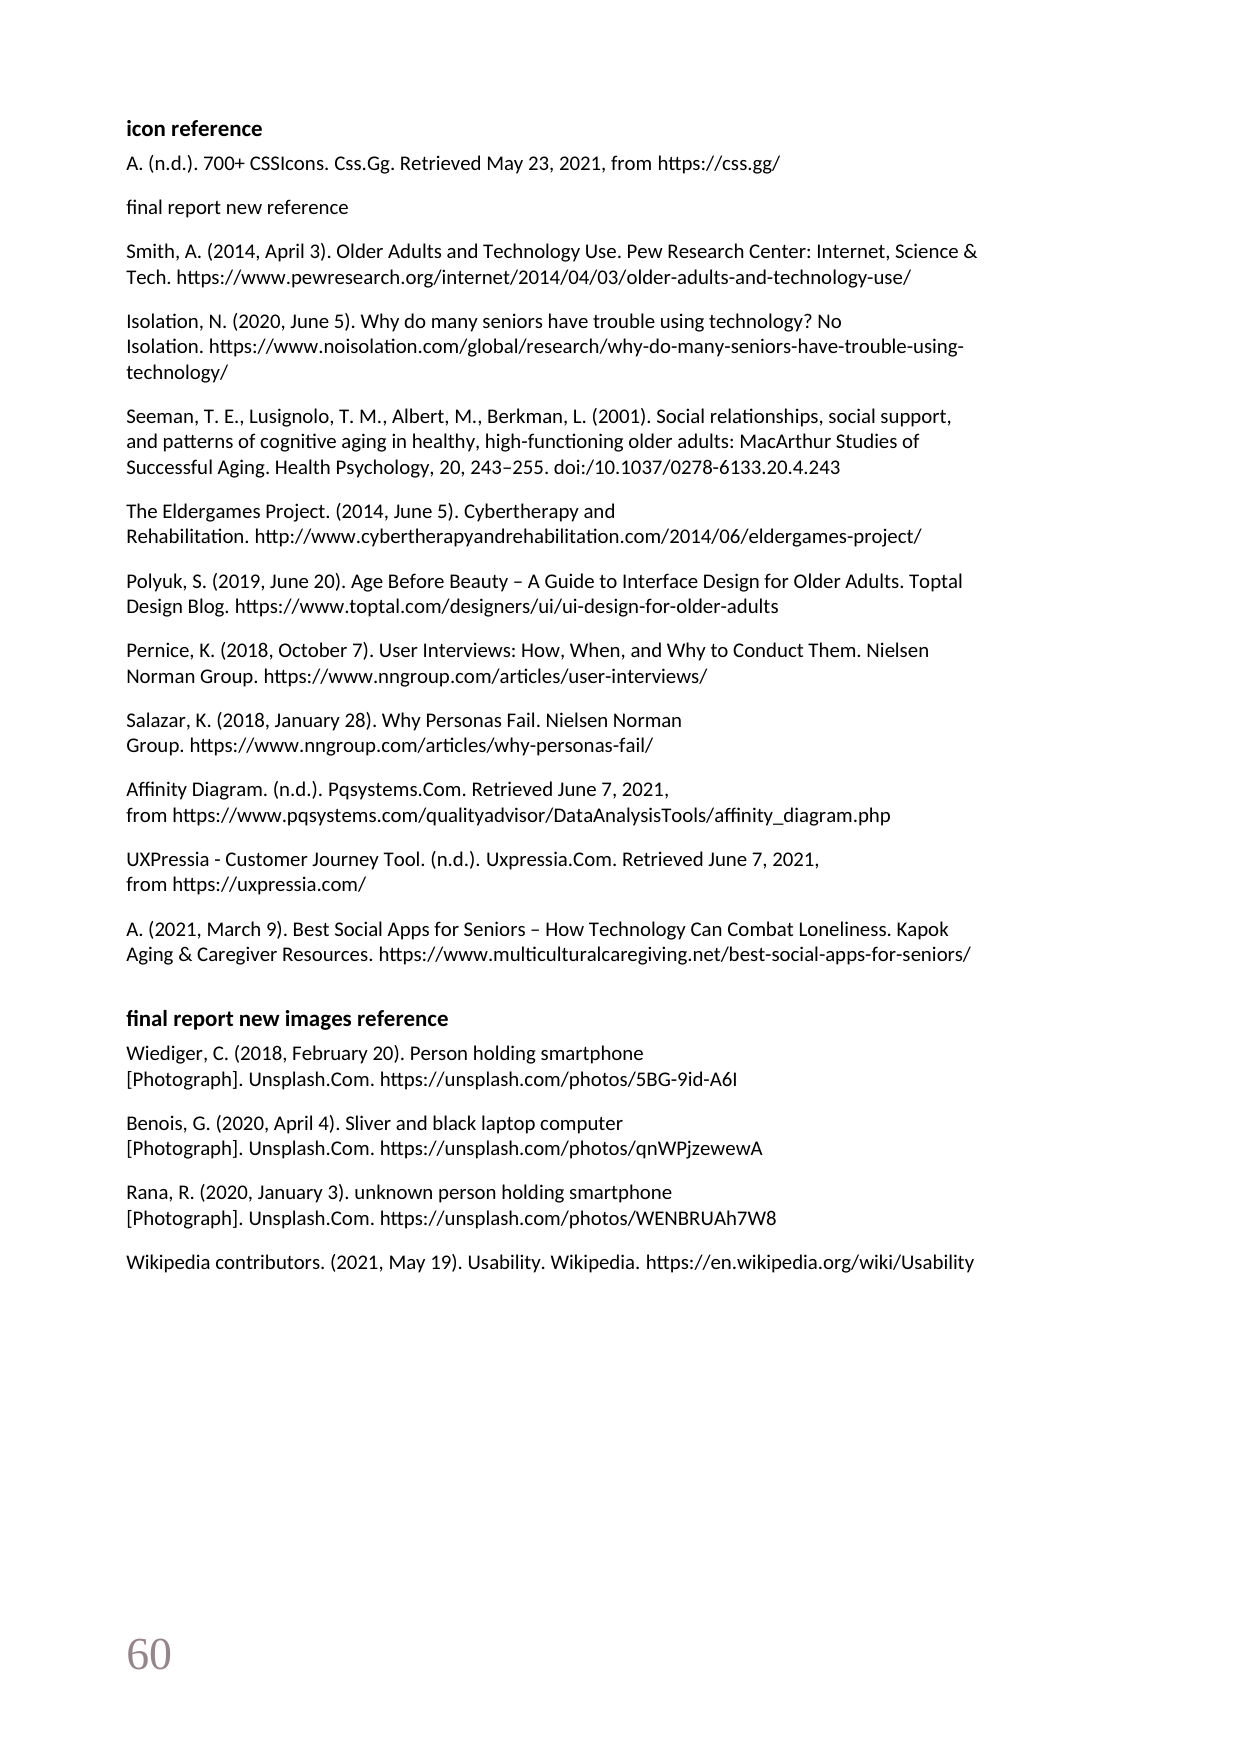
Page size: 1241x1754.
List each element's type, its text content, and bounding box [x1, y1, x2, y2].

text final report new images reference [126, 1004, 985, 1032]
text Pernice, K. (2018, October 7). User Interviews: How, When, and Why to Conduct Them. Nielsen Norman Group. https://www.nngroup.com/articles/user-interviews/ [126, 637, 985, 688]
text Affinity Diagram. (n.d.). Pqsystems.Com. Retrieved June 7, 2021, from https://www.pqsystems.com/qualityadvisor/DataAnalysisTools/affinity_diagram.php [126, 777, 985, 827]
text UXPressia - Customer Journey Tool. (n.d.). Uxpressia.Com. Retrieved June 7, 2021, from https://uxpressia.com/ [126, 846, 985, 897]
text Seeman, T. E., Lusignolo, T. M., Albert, M., Berkman, L. (2001). Social relationships, social support, and patterns of cognitive aging in healthy, high-functioning older adults: MacArthur Studies of Successful Aging. Health Psychology, 20, 243–255. doi:/10.1037/0278-6133.20.4.243 [126, 403, 985, 479]
text A. (n.d.). 700+ CSSIcons. Css.Gg. Retrieved May 23, 2021, from https://css.gg/ [126, 150, 985, 176]
text final report new reference [126, 194, 985, 220]
text Benois, G. (2020, April 4). Sliver and black laptop computer [Photograph]. Unsplash.Com. https://unsplash.com/photos/qnWPjzewewA [126, 1110, 985, 1161]
text Isolation, N. (2020, June 5). Why do many seniors have trouble using technology? No Isolation. https://www.noisolation.com/global/research/why-do-many-seniors-have-trouble-using-technology/ [126, 308, 985, 384]
text Wikipedia contributors. (2021, May 19). Usability. Wikipedia. https://en.wikipedia.org/wiki/Usability [126, 1249, 985, 1274]
text A. (2021, March 9). Best Social Apps for Seniors – How Technology Can Combat Loneliness. Kapok Aging & Caregiver Resources. https://www.multiculturalcaregiving.net/best-social-apps-for-seniors/ [126, 916, 985, 967]
text Salazar, K. (2018, January 28). Why Personas Fail. Nielsen Norman Group. https://www.nngroup.com/articles/why-personas-fail/ [126, 707, 985, 758]
text Wiediger, C. (2018, February 20). Person holding smartphone [Photograph]. Unsplash.Com. https://unsplash.com/photos/5BG-9id-A6I [126, 1040, 985, 1091]
text Smith, A. (2014, April 3). Older Adults and Technology Use. Pew Research Center: Internet, Science & Tech. https://www.pewresearch.org/internet/2014/04/03/older-adults-and-technology-use/ [126, 239, 985, 289]
text icon reference [126, 114, 985, 142]
text Rana, R. (2020, January 3). unknown person holding smartphone [Photograph]. Unsplash.Com. https://unsplash.com/photos/WENBRUAh7W8 [126, 1179, 985, 1230]
text Polyuk, S. (2019, June 20). Age Before Beauty – A Guide to Interface Design for Older Adults. Toptal Design Blog. https://www.toptal.com/designers/ui/ui-design-for-older-adults [126, 568, 985, 619]
text The Eldergames Project. (2014, June 5). Cybertherapy and Rehabilitation. http://www.cybertherapyandrehabilitation.com/2014/06/eldergames-project/ [126, 498, 985, 549]
